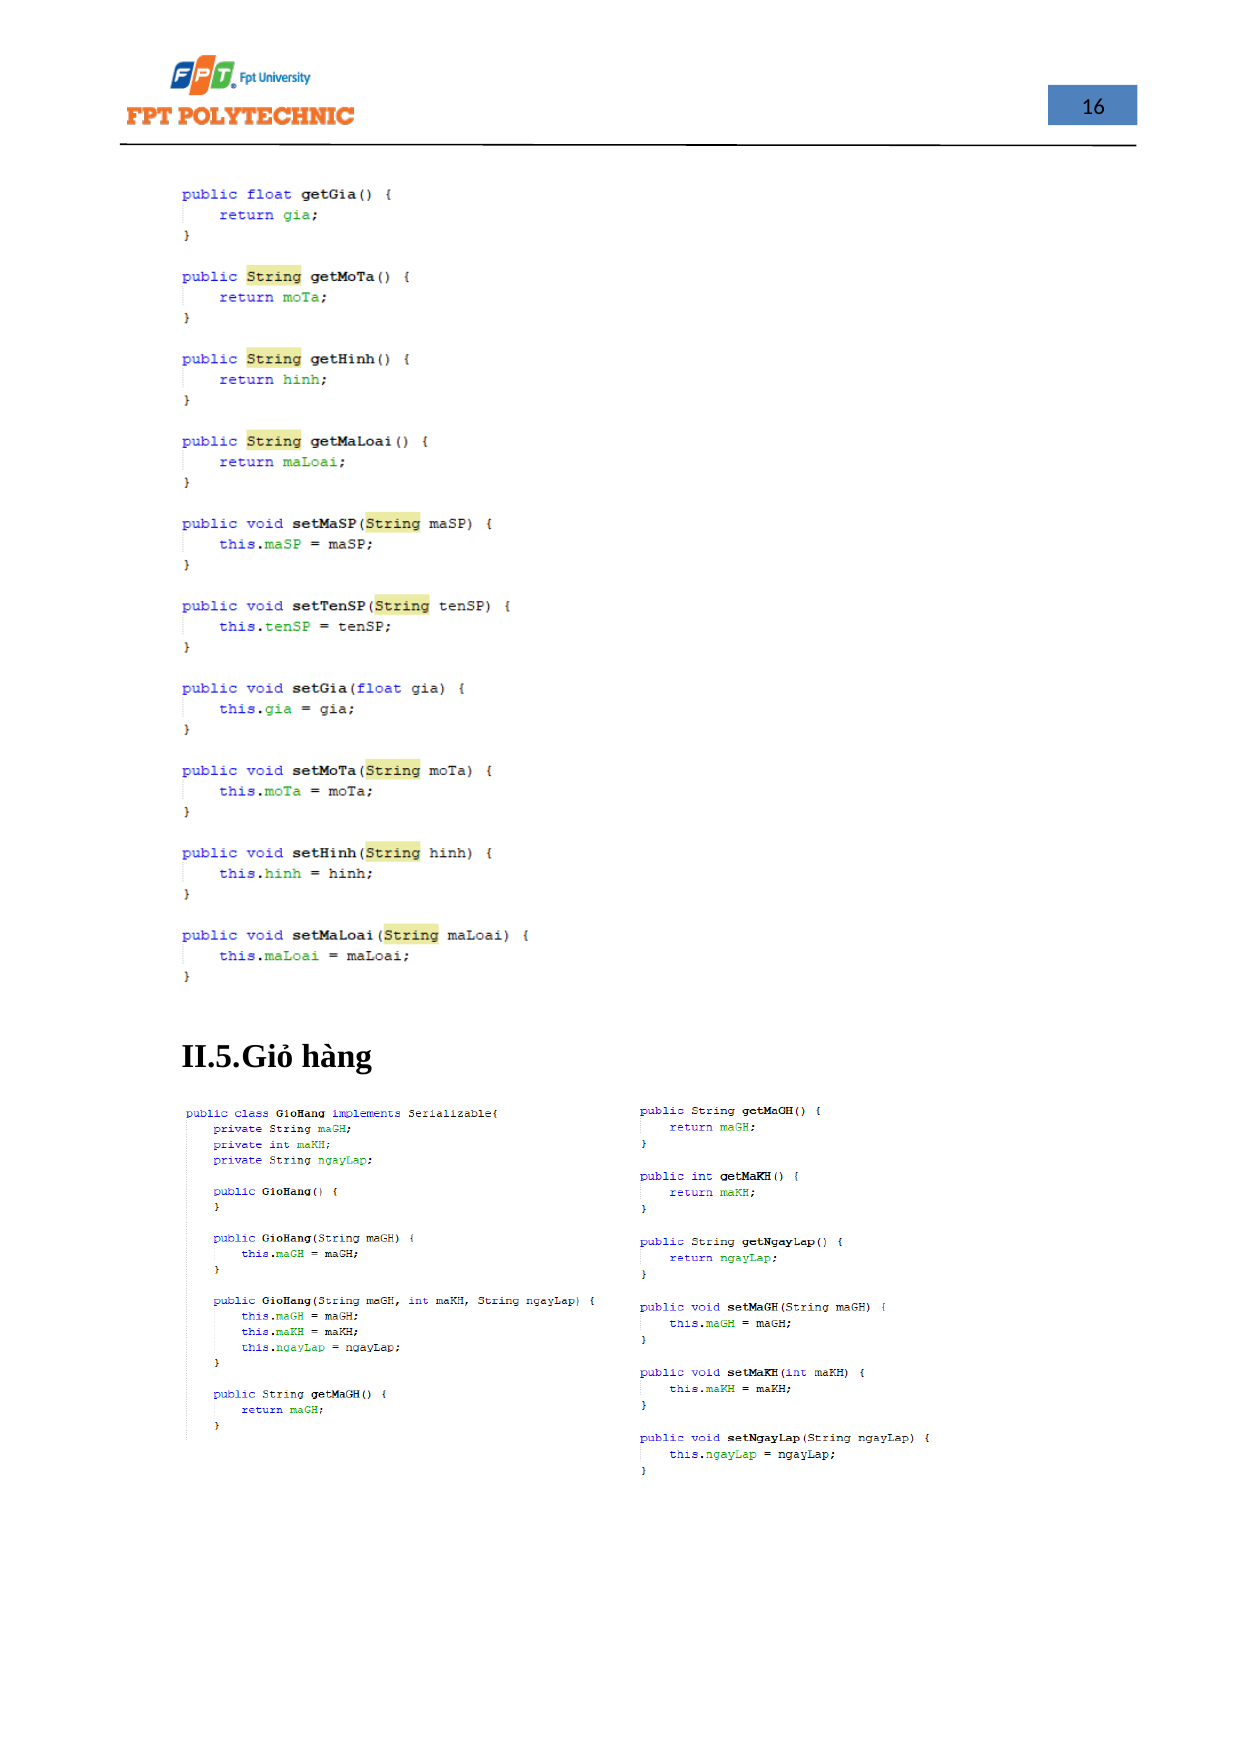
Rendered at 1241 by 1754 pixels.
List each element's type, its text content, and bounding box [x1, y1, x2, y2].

picture [120, 50, 369, 134]
list Giỏ hàng [181, 1036, 1144, 1074]
